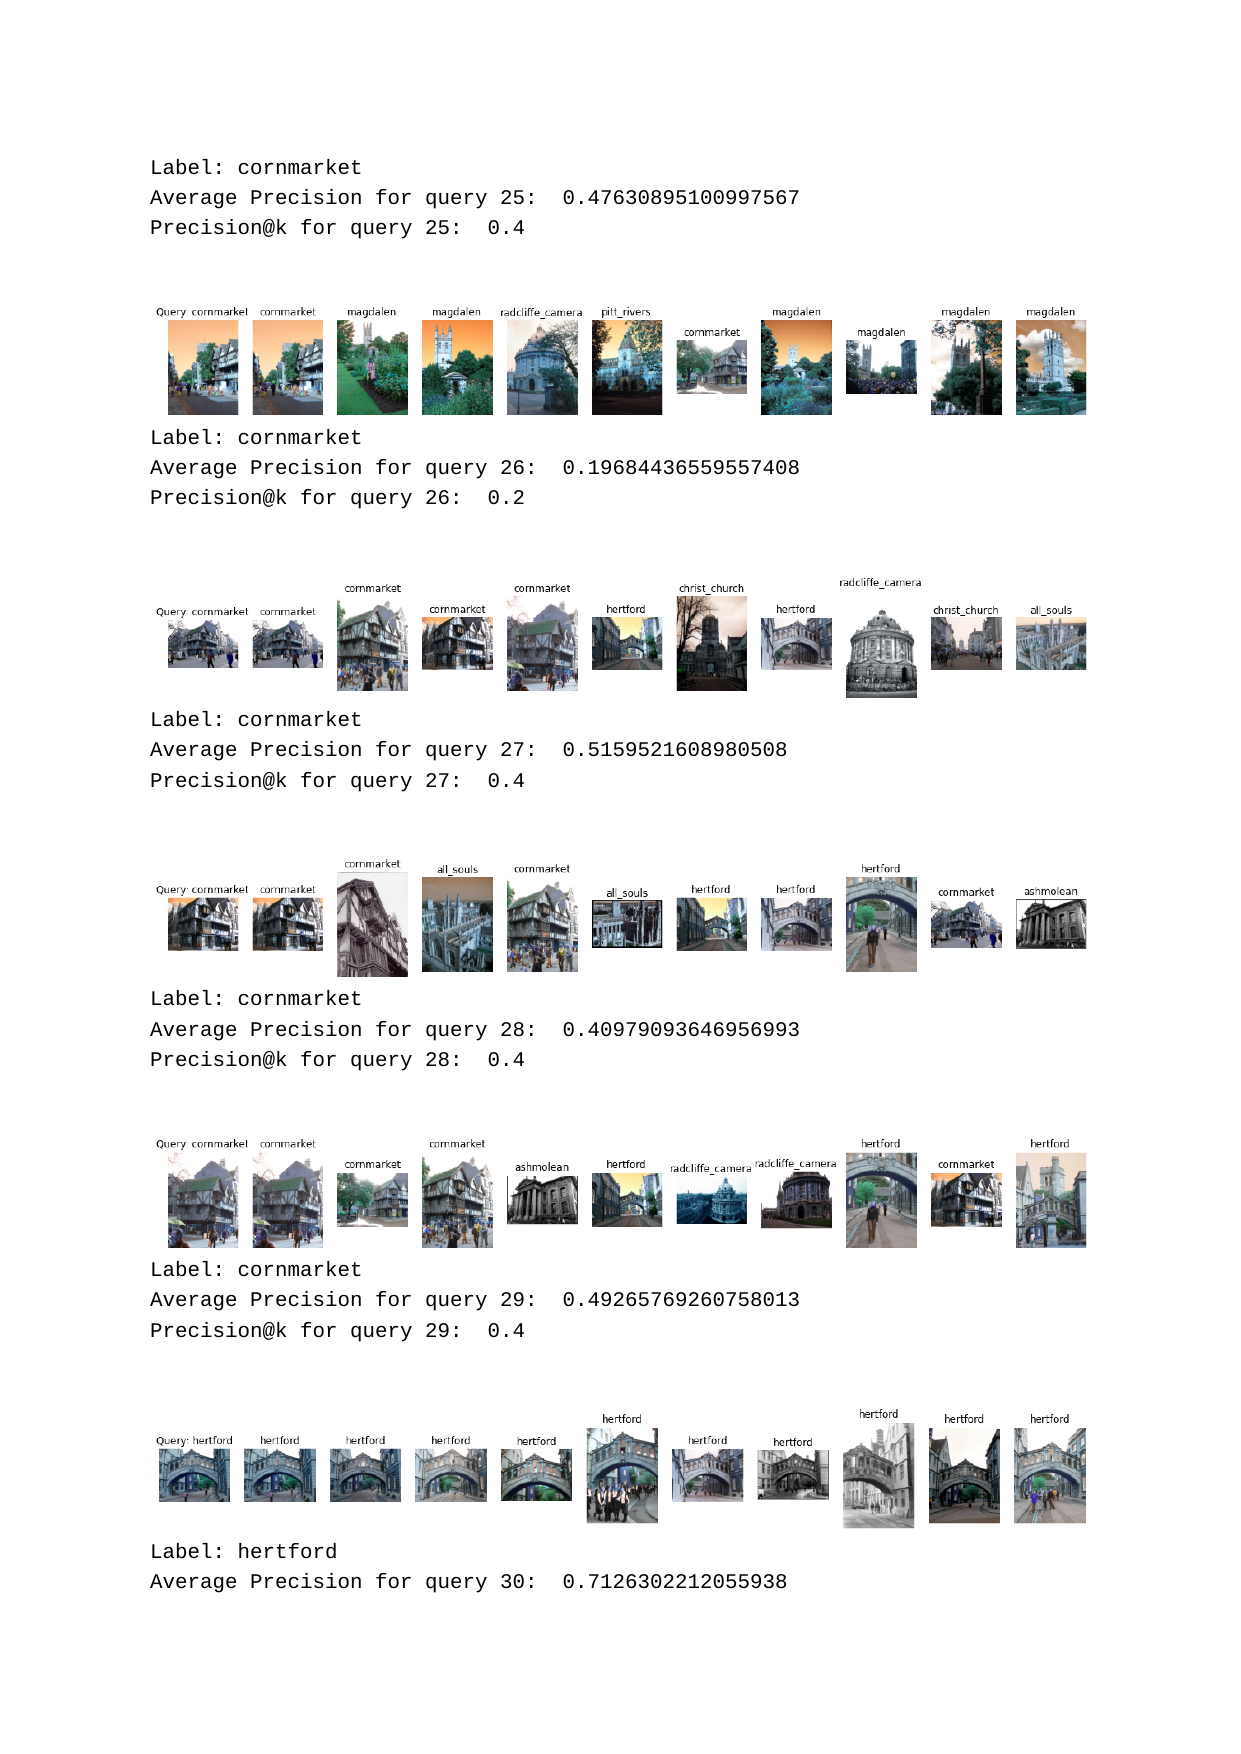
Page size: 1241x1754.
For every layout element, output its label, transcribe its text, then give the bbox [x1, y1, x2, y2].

text Label: cornmarket [150, 420, 1090, 450]
text Average Precision for query 27: 0.5159521608980508 [150, 733, 1090, 763]
text Precision@k for query 28: 0.4 [150, 1042, 1090, 1073]
text Label: cornmarket [150, 703, 1090, 733]
text Label: cornmarket [150, 982, 1090, 1012]
picture [150, 1403, 1091, 1534]
text Precision@k for query 25: 0.4 [150, 211, 1090, 241]
text Label: hertford [150, 1534, 1090, 1564]
picture [150, 571, 1091, 703]
text Precision@k for query 29: 0.4 [150, 1313, 1090, 1343]
text Label: cornmarket [150, 1253, 1090, 1283]
picture [150, 301, 1091, 420]
picture [150, 853, 1091, 982]
picture [150, 1133, 1091, 1253]
text Label: cornmarket [150, 150, 1090, 180]
text Average Precision for query 25: 0.47630895100997567 [150, 180, 1090, 211]
text Average Precision for query 29: 0.49265769260758013 [150, 1283, 1090, 1313]
text Precision@k for query 26: 0.2 [150, 481, 1090, 511]
text Average Precision for query 30: 0.7126302212055938 [150, 1564, 1090, 1594]
text Precision@k for query 27: 0.4 [150, 763, 1090, 793]
text Average Precision for query 26: 0.19684436559557408 [150, 450, 1090, 481]
text Average Precision for query 28: 0.40979093646956993 [150, 1012, 1090, 1042]
